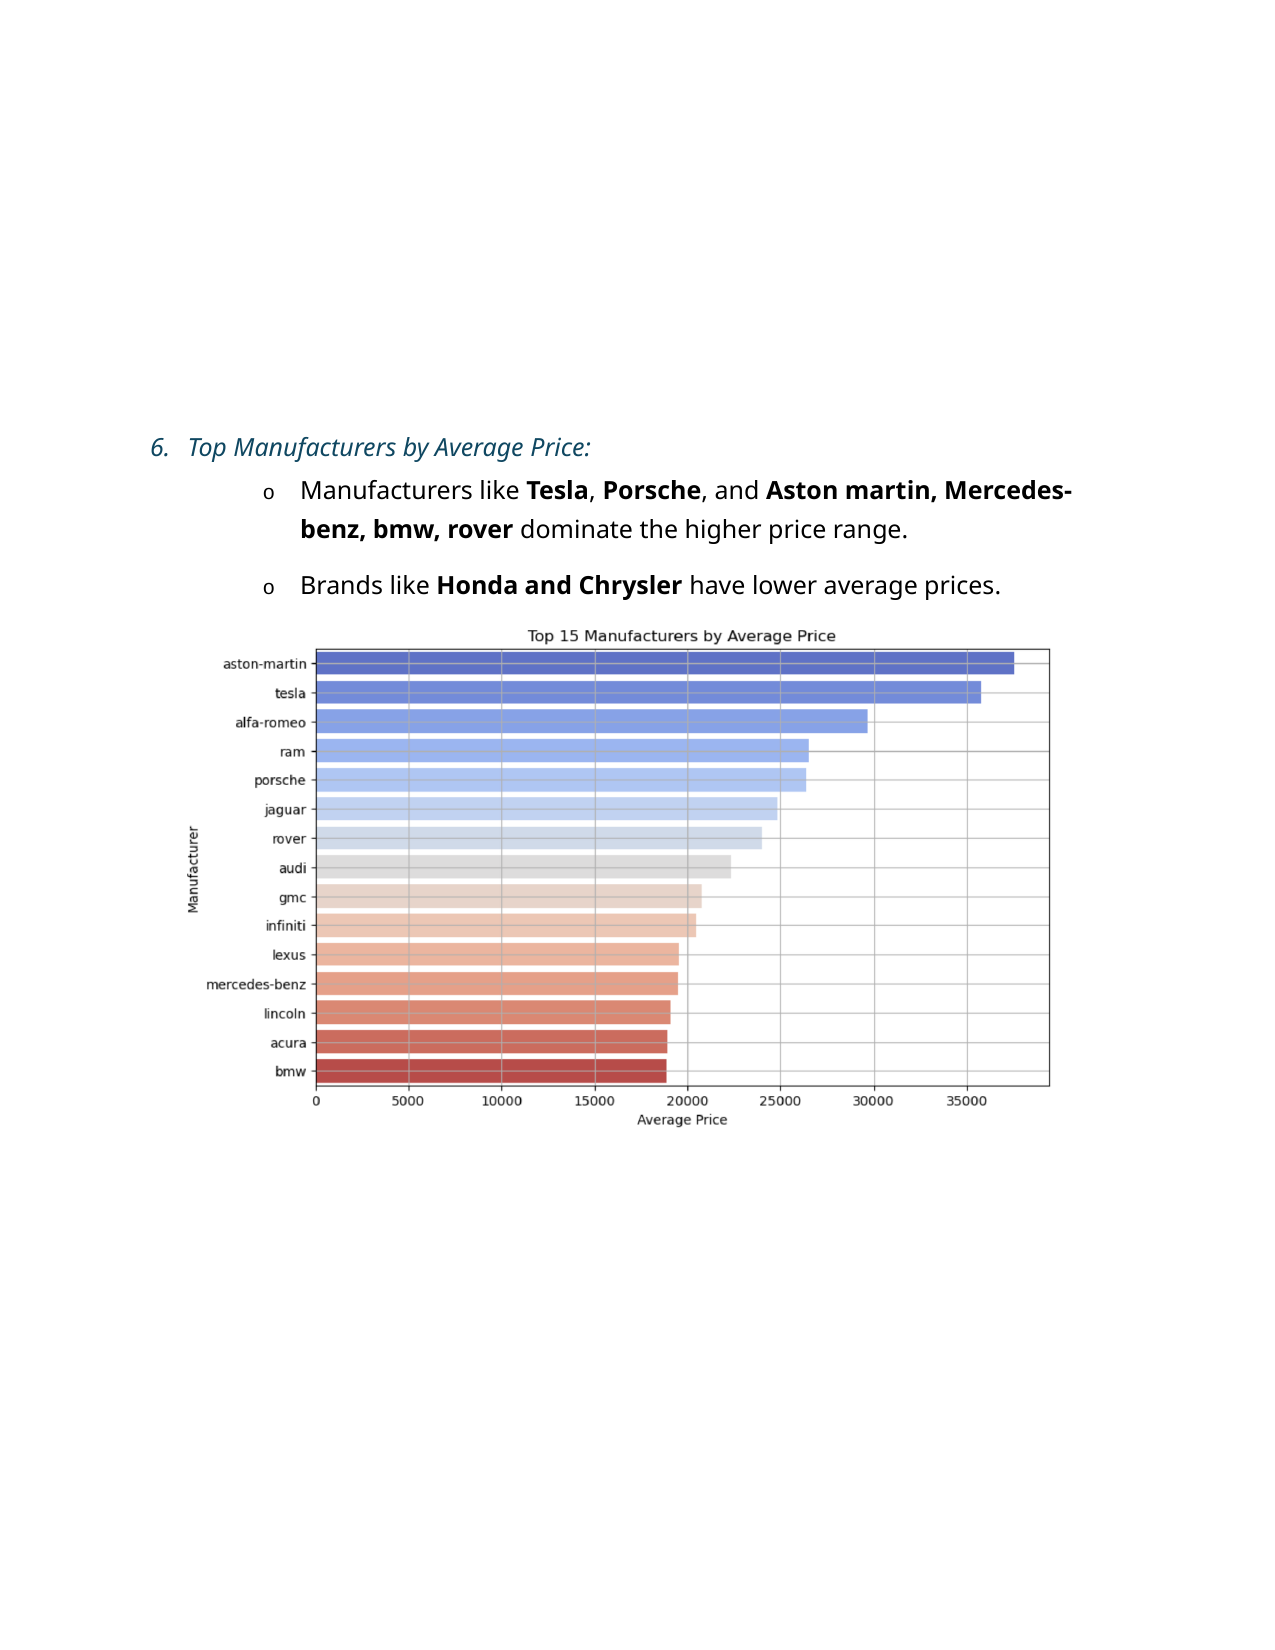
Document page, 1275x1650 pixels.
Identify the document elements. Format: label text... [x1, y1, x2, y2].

picture [150, 623, 1125, 1136]
list Manufacturers like Tesla, Porsche, and Aston martin, Mercedes-benz, bmw, rover dominate the higher price range. [262, 472, 1125, 546]
subtitle Top Manufacturers by Average Price: [150, 429, 1125, 463]
list Brands like Honda and Chrysler have lower average prices. [262, 567, 1125, 602]
